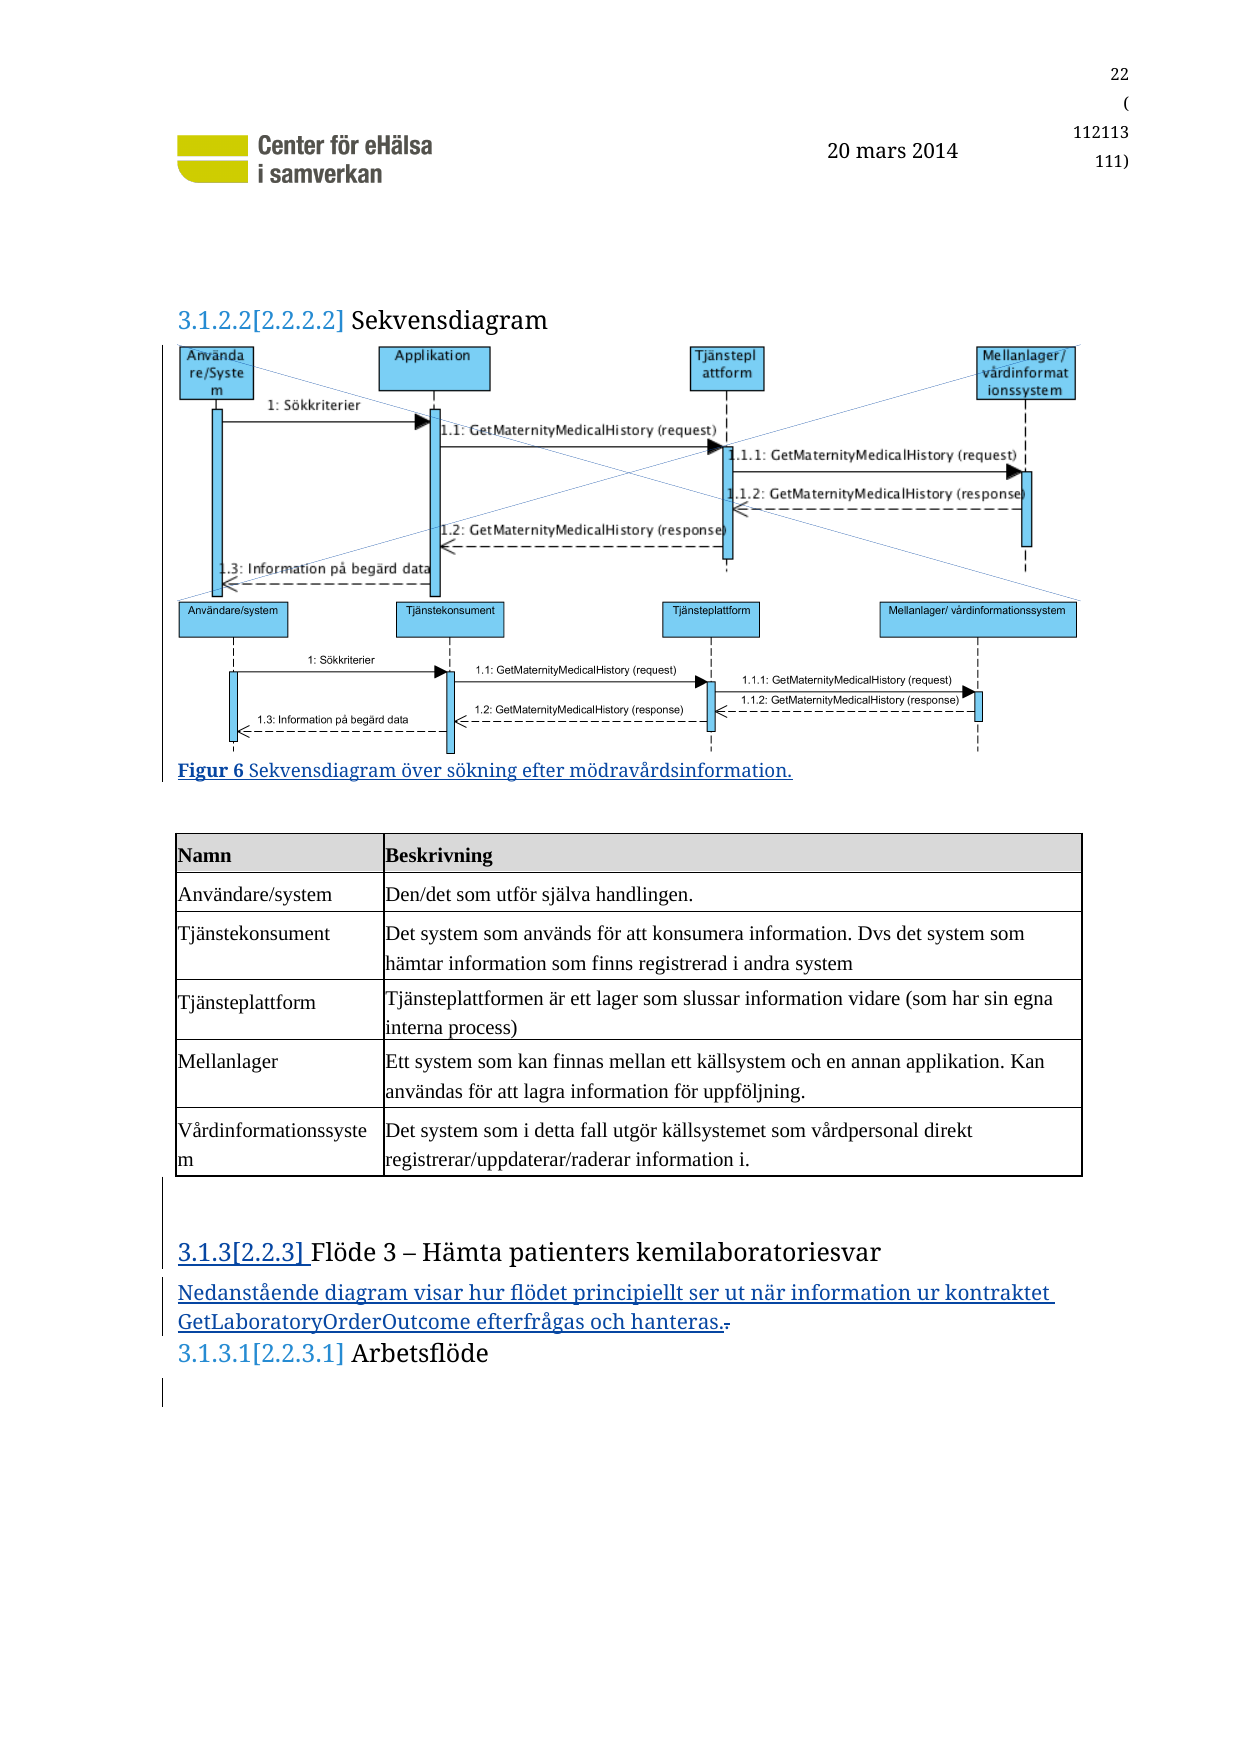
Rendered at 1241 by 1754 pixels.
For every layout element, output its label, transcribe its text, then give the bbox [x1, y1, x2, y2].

table_cell Användare/system [177, 873, 383, 911]
picture [177, 346, 625, 600]
table_cell Ett system som kan finnas mellan ett källsystem och en annan applikation. Kan användas för att lagra information för uppföljning. [385, 1040, 1081, 1107]
table_cell Mellanlager [177, 1040, 383, 1107]
subtitle Arbetsflöde [177, 1336, 1081, 1370]
subtitle Flöde 3 – Hämta patienters kemilaboratoriesvar [177, 1235, 1081, 1269]
table_cell Vårdinformationssystem [177, 1108, 383, 1175]
picture [179, 344, 1079, 472]
table_cell Den/det som utför själva handlingen. [385, 873, 1081, 911]
table_cell Det system som i detta fall utgör källsystemet som vårdpersonal direkt registrerar/uppdaterar/raderar information i. [385, 1108, 1081, 1175]
subtitle Sekvensdiagram [177, 302, 1081, 336]
table_cell Tjänsteplattform [177, 980, 383, 1039]
picture [177, 474, 1081, 757]
table_cell Tjänsteplattformen är ett lager som slussar information vidare (som har sin egna interna process) [385, 980, 1081, 1039]
table_cell Tjänstekonsument [177, 912, 383, 979]
table_header Beskrivning [385, 834, 1081, 871]
table_header Namn [177, 834, 383, 871]
table_cell Det system som används för att konsumera information. Dvs det system som hämtar information som finns registrerad i andra system [385, 912, 1081, 979]
picture [177, 135, 432, 183]
picture [633, 345, 1081, 600]
